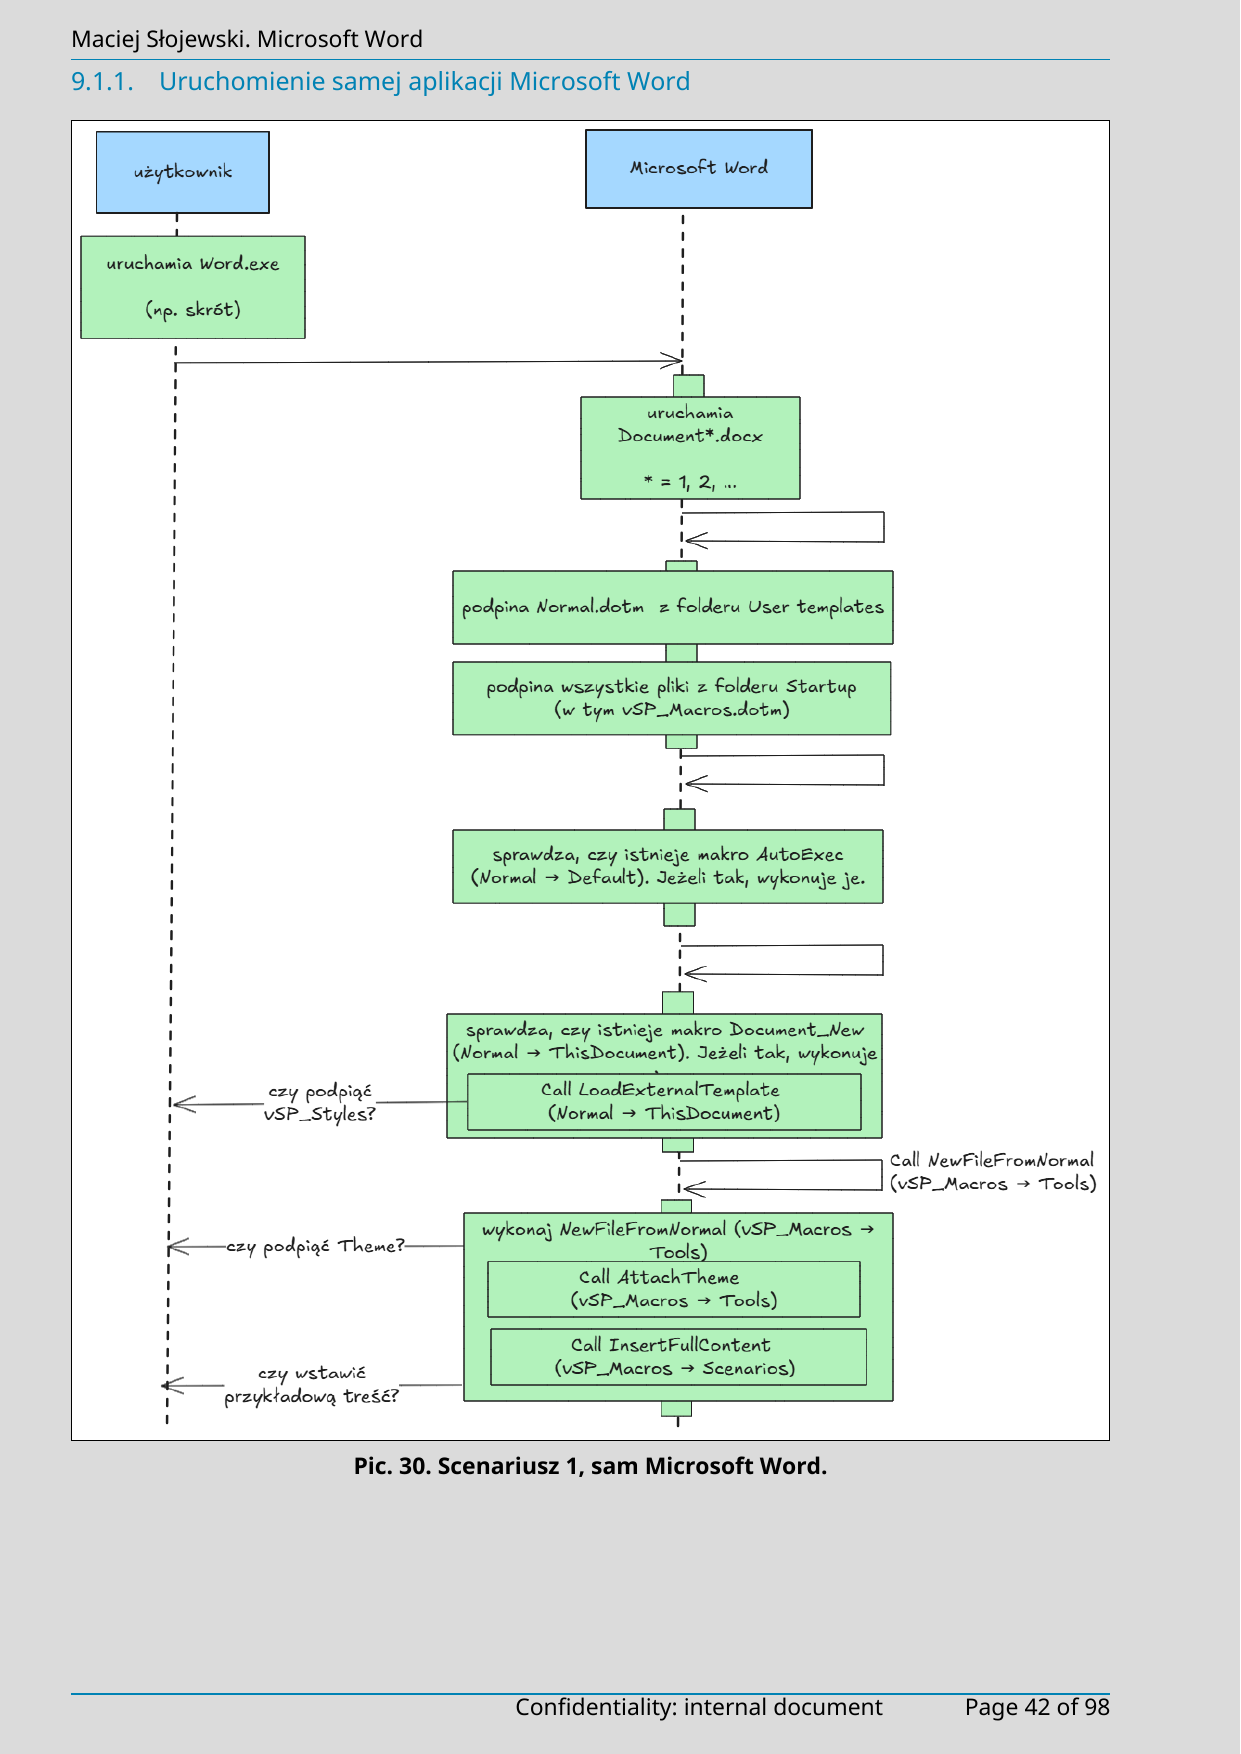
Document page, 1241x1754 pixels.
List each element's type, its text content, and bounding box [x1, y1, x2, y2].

picture [72, 121, 1109, 1440]
subtitle Uruchomienie samej aplikacji Microsoft Word [71, 71, 1110, 96]
text Pic. 30. Scenariusz 1, sam Microsoft Word. [source: 20250715_MicrosoftWordScenario1.excalidraw] [71, 1456, 1110, 1479]
